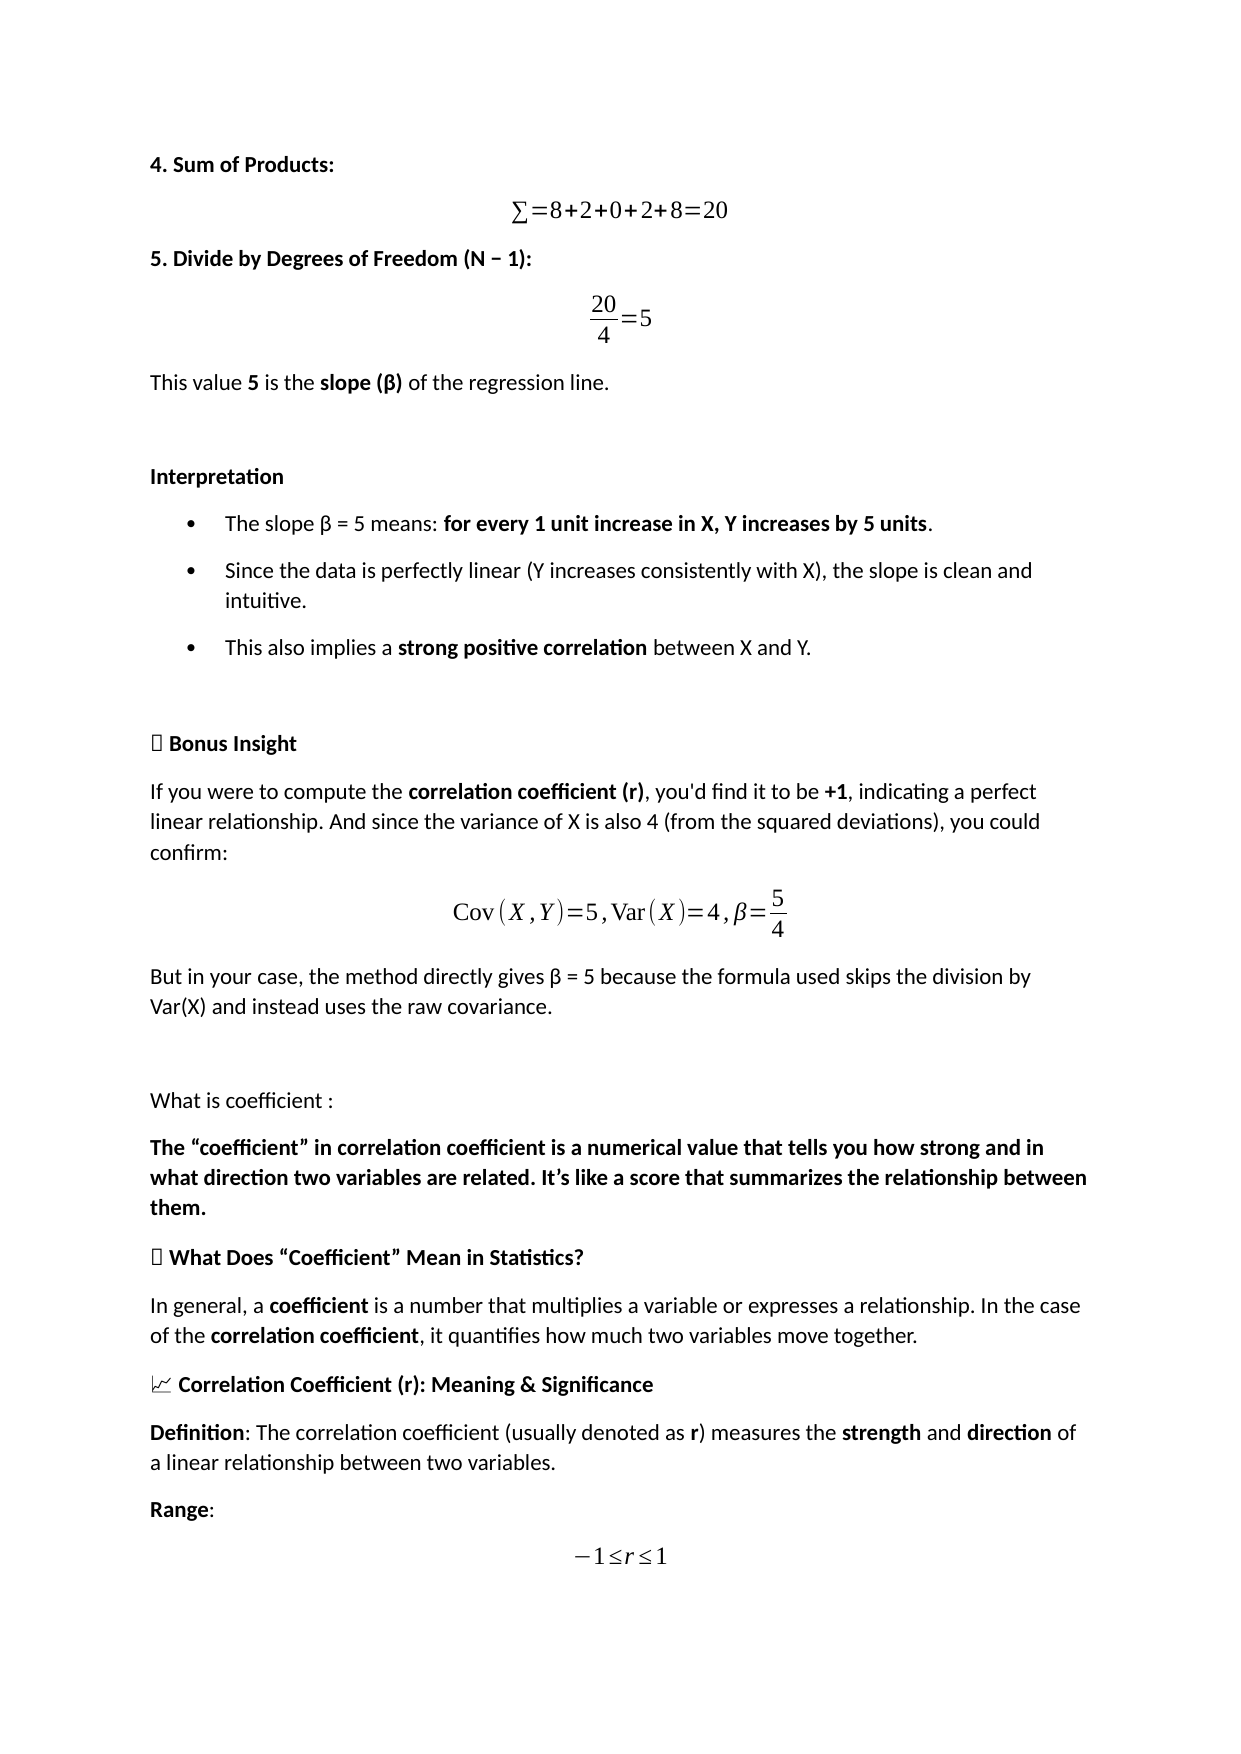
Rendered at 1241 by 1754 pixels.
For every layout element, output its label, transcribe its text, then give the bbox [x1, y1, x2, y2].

list The slope β = 5 means: for every 1 unit increase in X, Y increases by 5 units. [187, 509, 1090, 537]
text 5. Divide by Degrees of Freedom (N − 1): [150, 244, 1090, 272]
text 4. Sum of Products: [150, 150, 1090, 178]
text But in your case, the method directly gives β = 5 because the formula used skips the division by Var(X) and instead uses the raw covariance. [150, 962, 1090, 1021]
text 📌 What Does “Coefficient” Mean in Statistics? [150, 1240, 1090, 1272]
text In general, a coefficient is a number that multiplies a variable or expresses a relationship. In the case of the correlation coefficient, it quantifies how much two variables move together. [150, 1291, 1090, 1349]
text Interpretation [150, 462, 1090, 490]
text 🧠 Bonus Insight [150, 727, 1090, 758]
text What is coefficient : [150, 1086, 1090, 1114]
list Since the data is perfectly linear (Y increases consistently with X), the slope is clean and intuitive. [187, 556, 1090, 614]
text Range: [150, 1495, 1090, 1523]
text Definition: The correlation coefficient (usually denoted as r) measures the strength and direction of a linear relationship between two variables. [150, 1418, 1090, 1477]
list This also implies a strong positive correlation between X and Y. [187, 633, 1090, 661]
text If you were to compute the correlation coefficient (r), you'd find it to be +1, indicating a perfect linear relationship. And since the variance of X is also 4 (from the squared deviations), you could confirm: [150, 777, 1090, 866]
text The “coefficient” in correlation coefficient is a numerical value that tells you how strong and in what direction two variables are related. It’s like a score that summarizes the relationship between them. [150, 1133, 1090, 1222]
text This value 5 is the slope (β) of the regression line. [150, 368, 1090, 396]
text 📈 Correlation Coefficient (r): Meaning & Significance [150, 1368, 1090, 1399]
